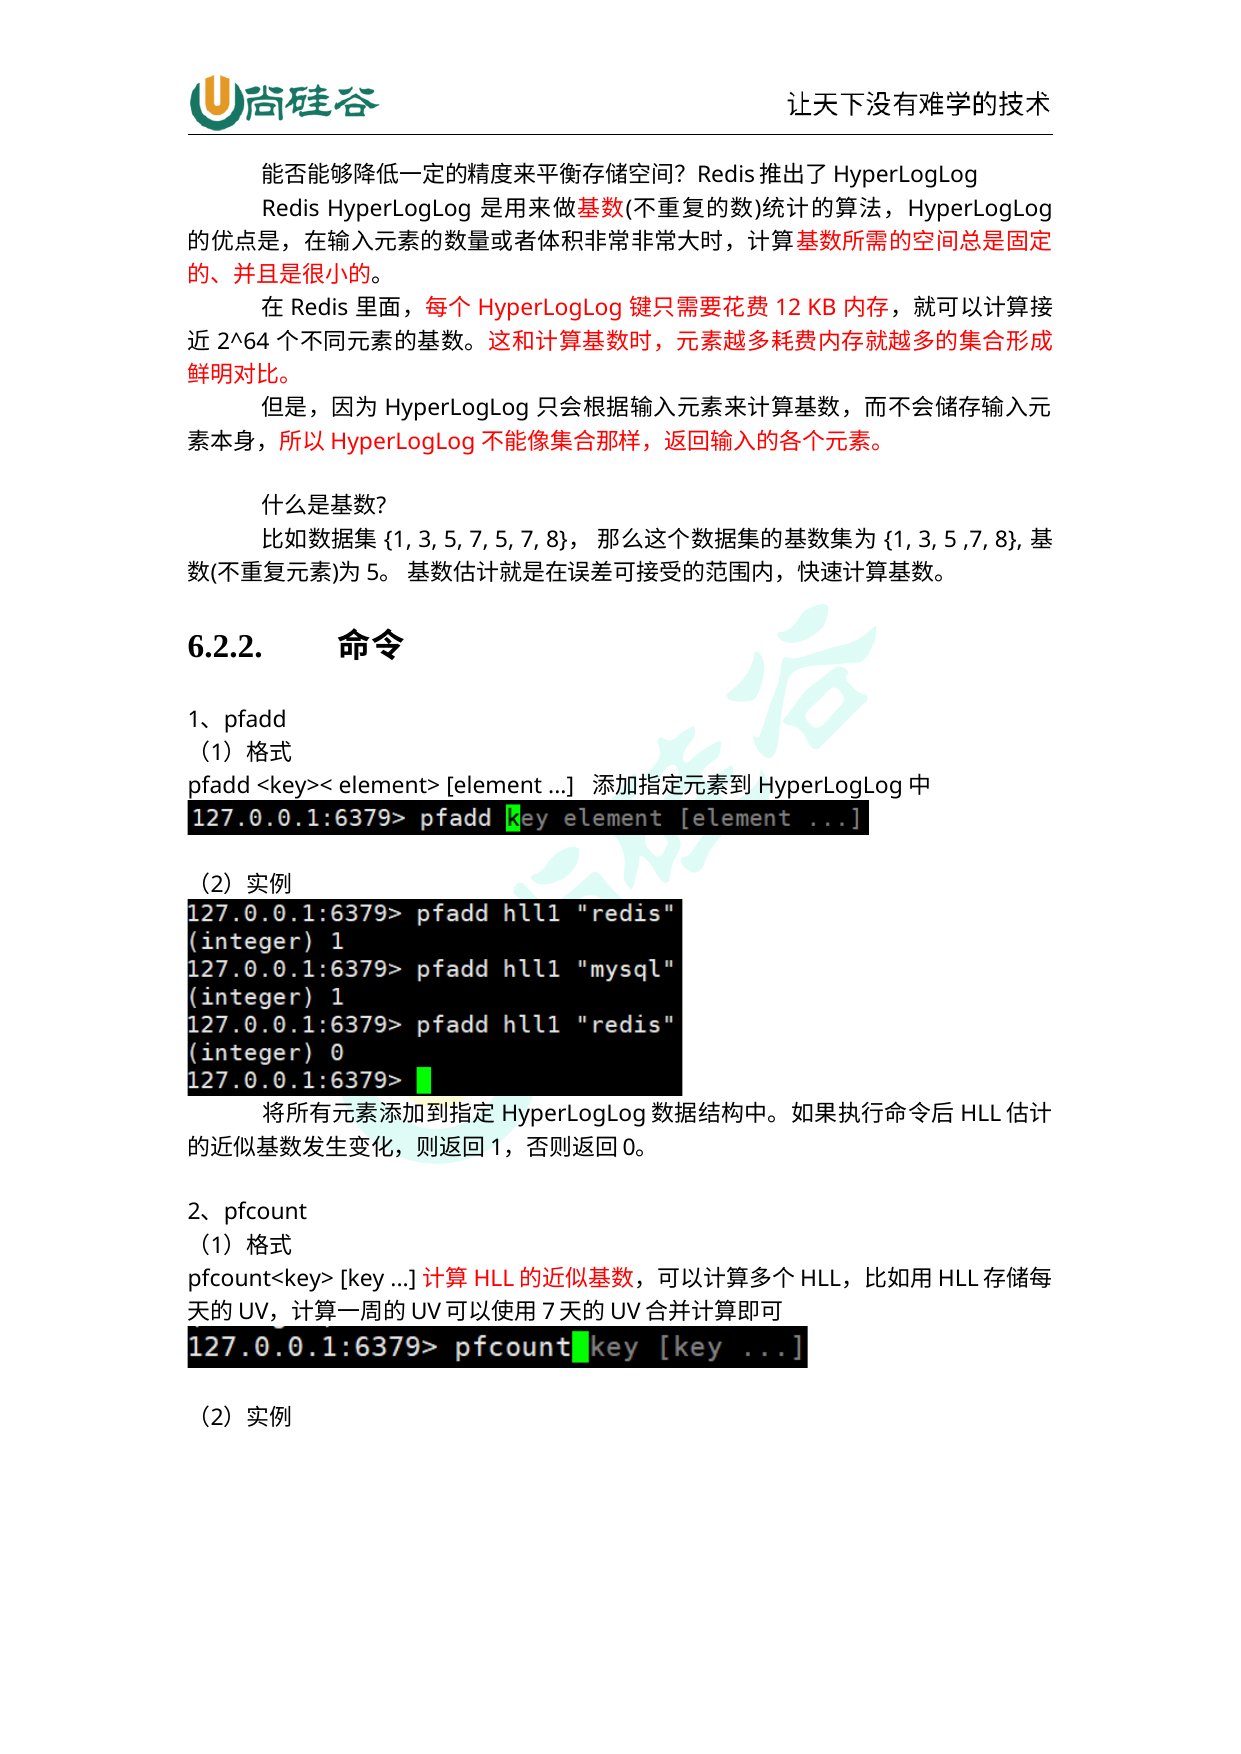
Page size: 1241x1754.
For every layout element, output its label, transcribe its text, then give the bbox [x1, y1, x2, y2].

text pfadd <key>< element> [element ...] 添加指定元素到 HyperLogLog 中 [187, 767, 1053, 801]
picture [187, 800, 869, 835]
text Redis HyperLogLog 是用来做基数(不重复的数)统计的算法，HyperLogLog 的优点是，在输入元素的数量或者体积非常非常大时，计算基数所需的空间总是固定的、并且是很小的。 [187, 189, 1053, 289]
text 能否能够降低一定的精度来平衡存储空间？Redis推出了HyperLogLog [187, 156, 1053, 189]
picture [187, 899, 683, 1096]
text 1、pfadd [187, 701, 1053, 734]
text 在 Redis 里面，每个 HyperLogLog 键只需要花费 12 KB 内存，就可以计算接近 2^64 个不同元素的基数。这和计算基数时，元素越多耗费内存就越多的集合形成鲜明对比。 [187, 289, 1053, 389]
text 但是，因为 HyperLogLog 只会根据输入元素来计算基数，而不会储存输入元素本身，所以 HyperLogLog 不能像集合那样，返回输入的各个元素。 [187, 389, 1053, 456]
text （2）实例 [187, 866, 1053, 899]
list 命令 [187, 618, 1053, 667]
text 2、pfcount [187, 1193, 1053, 1226]
text （2）实例 [187, 1399, 1053, 1432]
text pfcount<key> [key ...] 计算HLL的近似基数，可以计算多个HLL，比如用HLL存储每天的UV，计算一周的UV可以使用7天的UV合并计算即可 [187, 1260, 1053, 1326]
text 比如数据集 {1, 3, 5, 7, 5, 7, 8}， 那么这个数据集的基数集为 {1, 3, 5 ,7, 8}, 基数(不重复元素)为5。 基数估计就是在误差可接受的范围内，快速计算基数。 [187, 520, 1053, 587]
picture [187, 1326, 808, 1368]
text 什么是基数? [187, 487, 1053, 520]
text （1）格式 [187, 734, 1053, 767]
picture [187, 73, 1053, 132]
text （1）格式 [187, 1226, 1053, 1260]
text 将所有元素添加到指定HyperLogLog数据结构中。如果执行命令后HLL估计的近似基数发生变化，则返回1，否则返回0。 [187, 1095, 1053, 1162]
